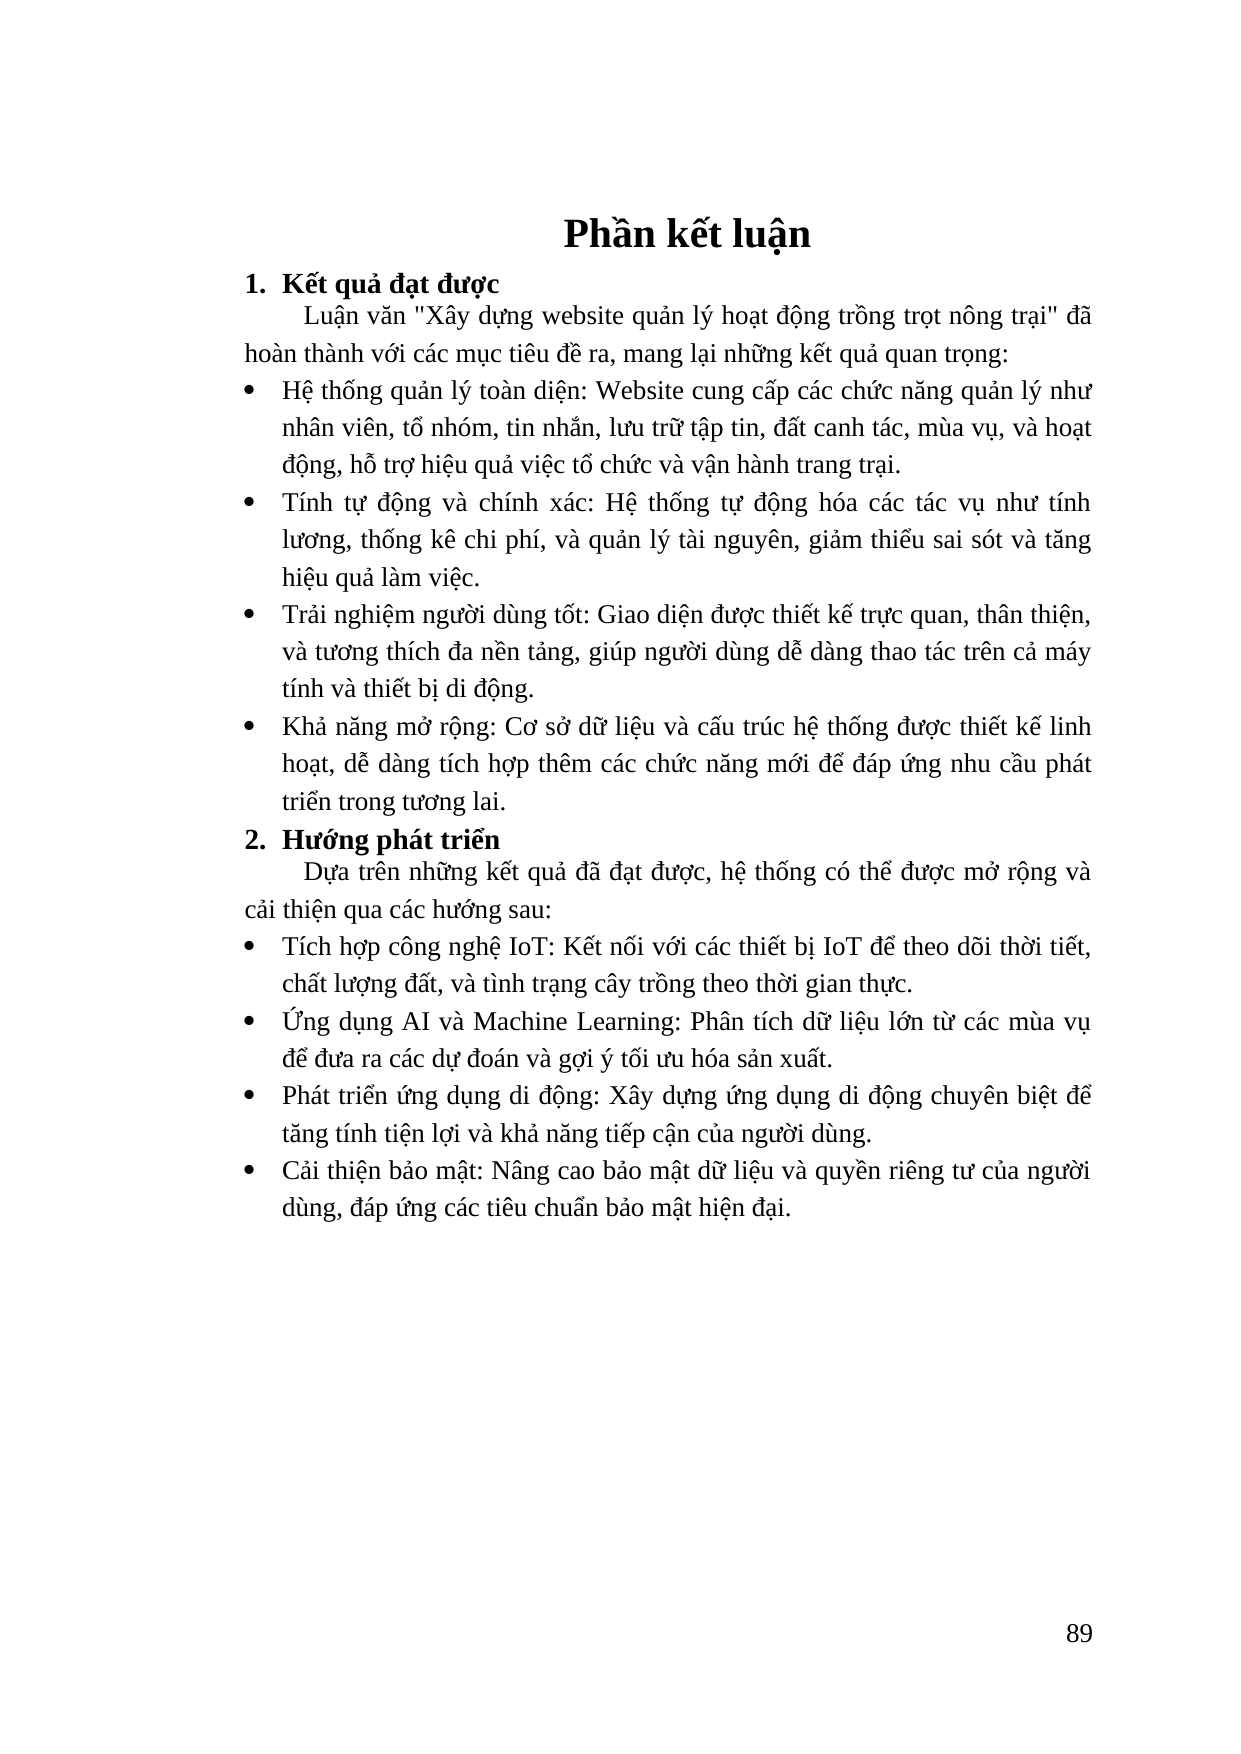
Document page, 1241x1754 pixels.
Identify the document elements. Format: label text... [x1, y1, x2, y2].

list Tích hợp công nghệ IoT: Kết nối với các thiết bị IoT để theo dõi thời tiết, chất lượng đất, và tình trạng cây trồng theo thời gian thực. [244, 930, 1093, 998]
list Hệ thống quản lý toàn diện: Website cung cấp các chức năng quản lý như nhân viên, tổ nhóm, tin nhắn, lưu trữ tập tin, đất canh tác, mùa vụ, và hoạt động, hỗ trợ hiệu quả việc tổ chức và vận hành trang trại. [244, 374, 1093, 480]
list Ứng dụng AI và Machine Learning: Phân tích dữ liệu lớn từ các mùa vụ để đưa ra các dự đoán và gợi ý tối ưu hóa sản xuất. [244, 1005, 1093, 1073]
subtitle Hướng phát triển [244, 822, 1093, 855]
text Dựa trên những kết quả đã đạt được, hệ thống có thể được mở rộng và cải thiện qua các hướng sau: [244, 855, 1093, 924]
list Trải nghiệm người dùng tốt: Giao diện được thiết kế trực quan, thân thiện, và tương thích đa nền tảng, giúp người dùng dễ dàng thao tác trên cả máy tính và thiết bị di động. [244, 598, 1093, 704]
list Cải thiện bảo mật: Nâng cao bảo mật dữ liệu và quyền riêng tư của người dùng, đáp ứng các tiêu chuẩn bảo mật hiện đại. [244, 1154, 1093, 1223]
subtitle Kết quả đạt được [244, 266, 1093, 299]
list Tính tự động và chính xác: Hệ thống tự động hóa các tác vụ như tính lương, thống kê chi phí, và quản lý tài nguyên, giảm thiểu sai sót và tăng hiệu quả làm việc. [244, 486, 1093, 592]
subtitle Phần kết luận [282, 208, 1093, 256]
text Luận văn "Xây dựng website quản lý hoạt động trồng trọt nông trại" đã hoàn thành với các mục tiêu đề ra, mang lại những kết quả quan trọng: [244, 299, 1093, 368]
list Phát triển ứng dụng di động: Xây dựng ứng dụng di động chuyên biệt để tăng tính tiện lợi và khả năng tiếp cận của người dùng. [244, 1079, 1093, 1148]
list Khả năng mở rộng: Cơ sở dữ liệu và cấu trúc hệ thống được thiết kế linh hoạt, dễ dàng tích hợp thêm các chức năng mới để đáp ứng nhu cầu phát triển trong tương lai. [244, 710, 1093, 816]
